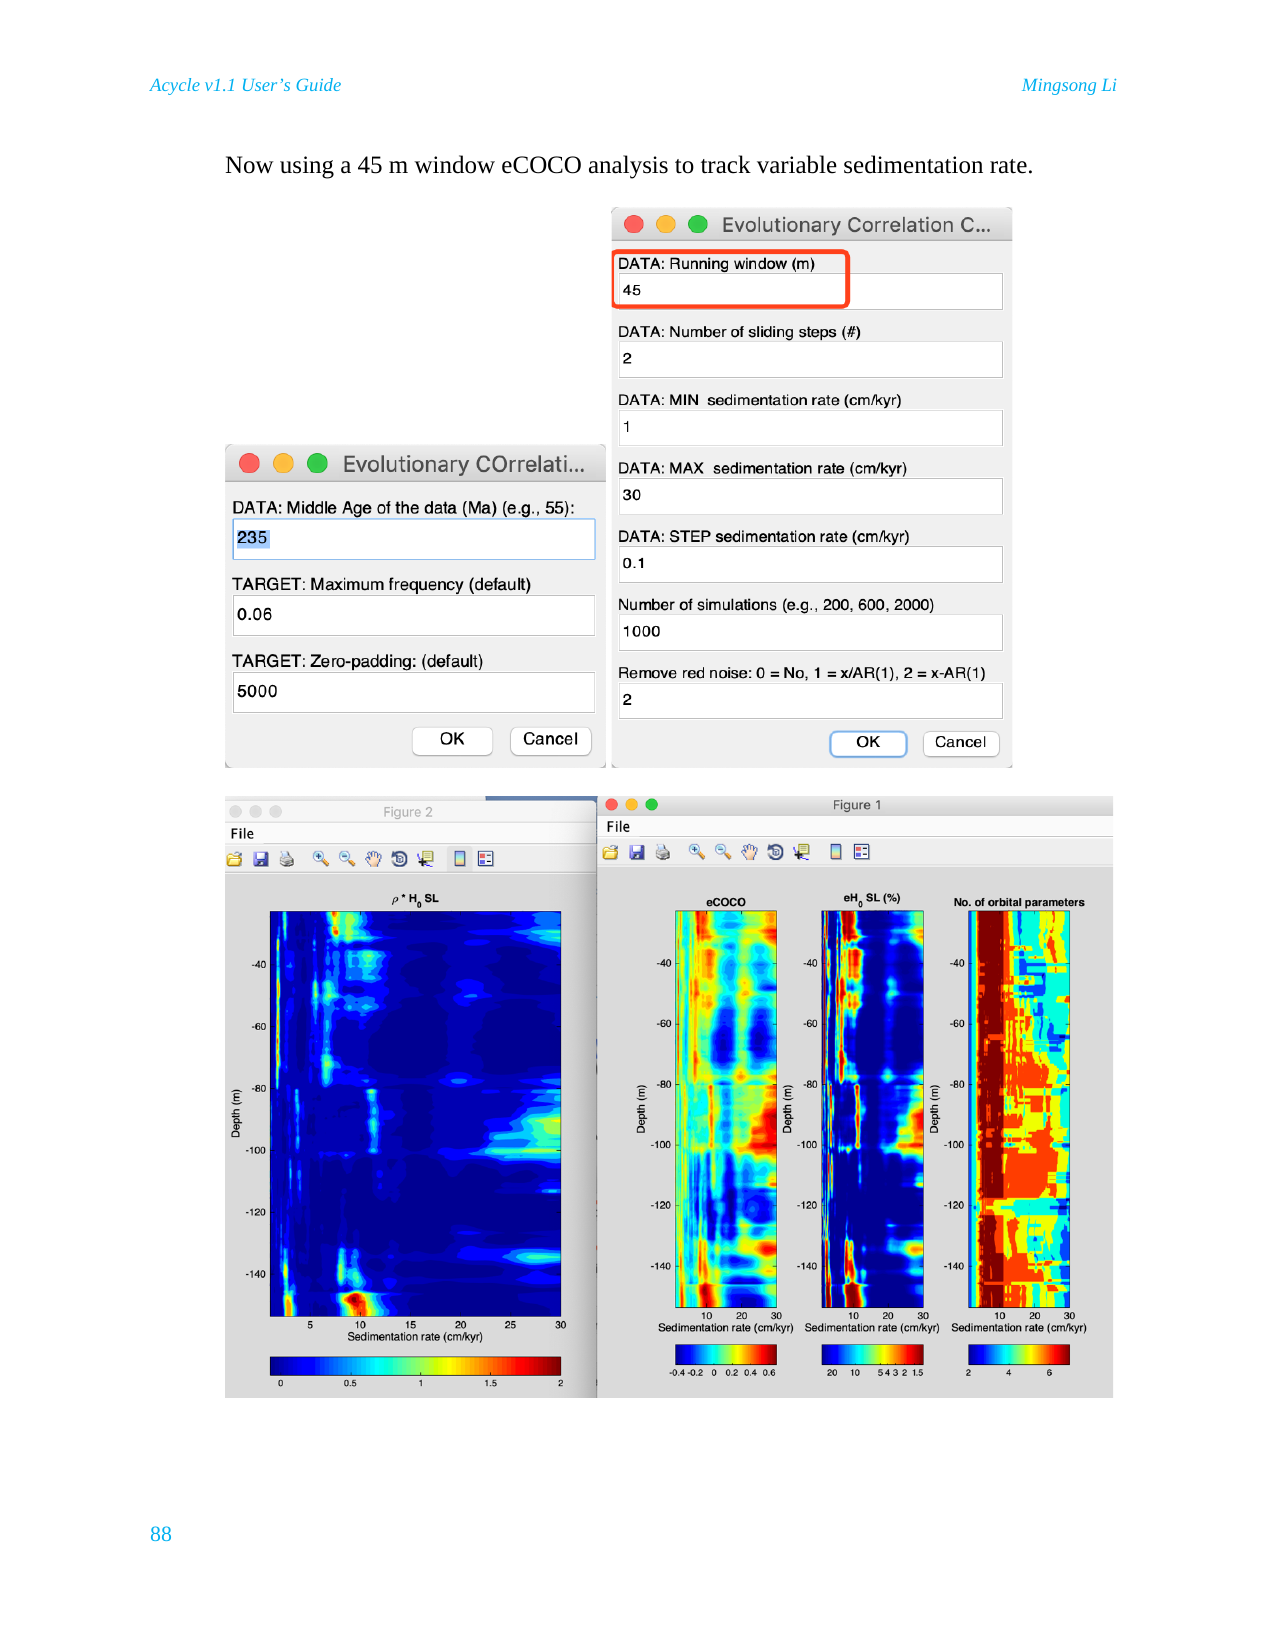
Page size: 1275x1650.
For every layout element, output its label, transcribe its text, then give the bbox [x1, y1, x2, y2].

picture [611, 207, 1013, 768]
picture [225, 444, 606, 768]
picture [225, 796, 1114, 1398]
picture [151, 81, 157, 89]
text Now using a 45 m window eCOCO analysis to track variable sedimentation rate. [225, 150, 1125, 179]
